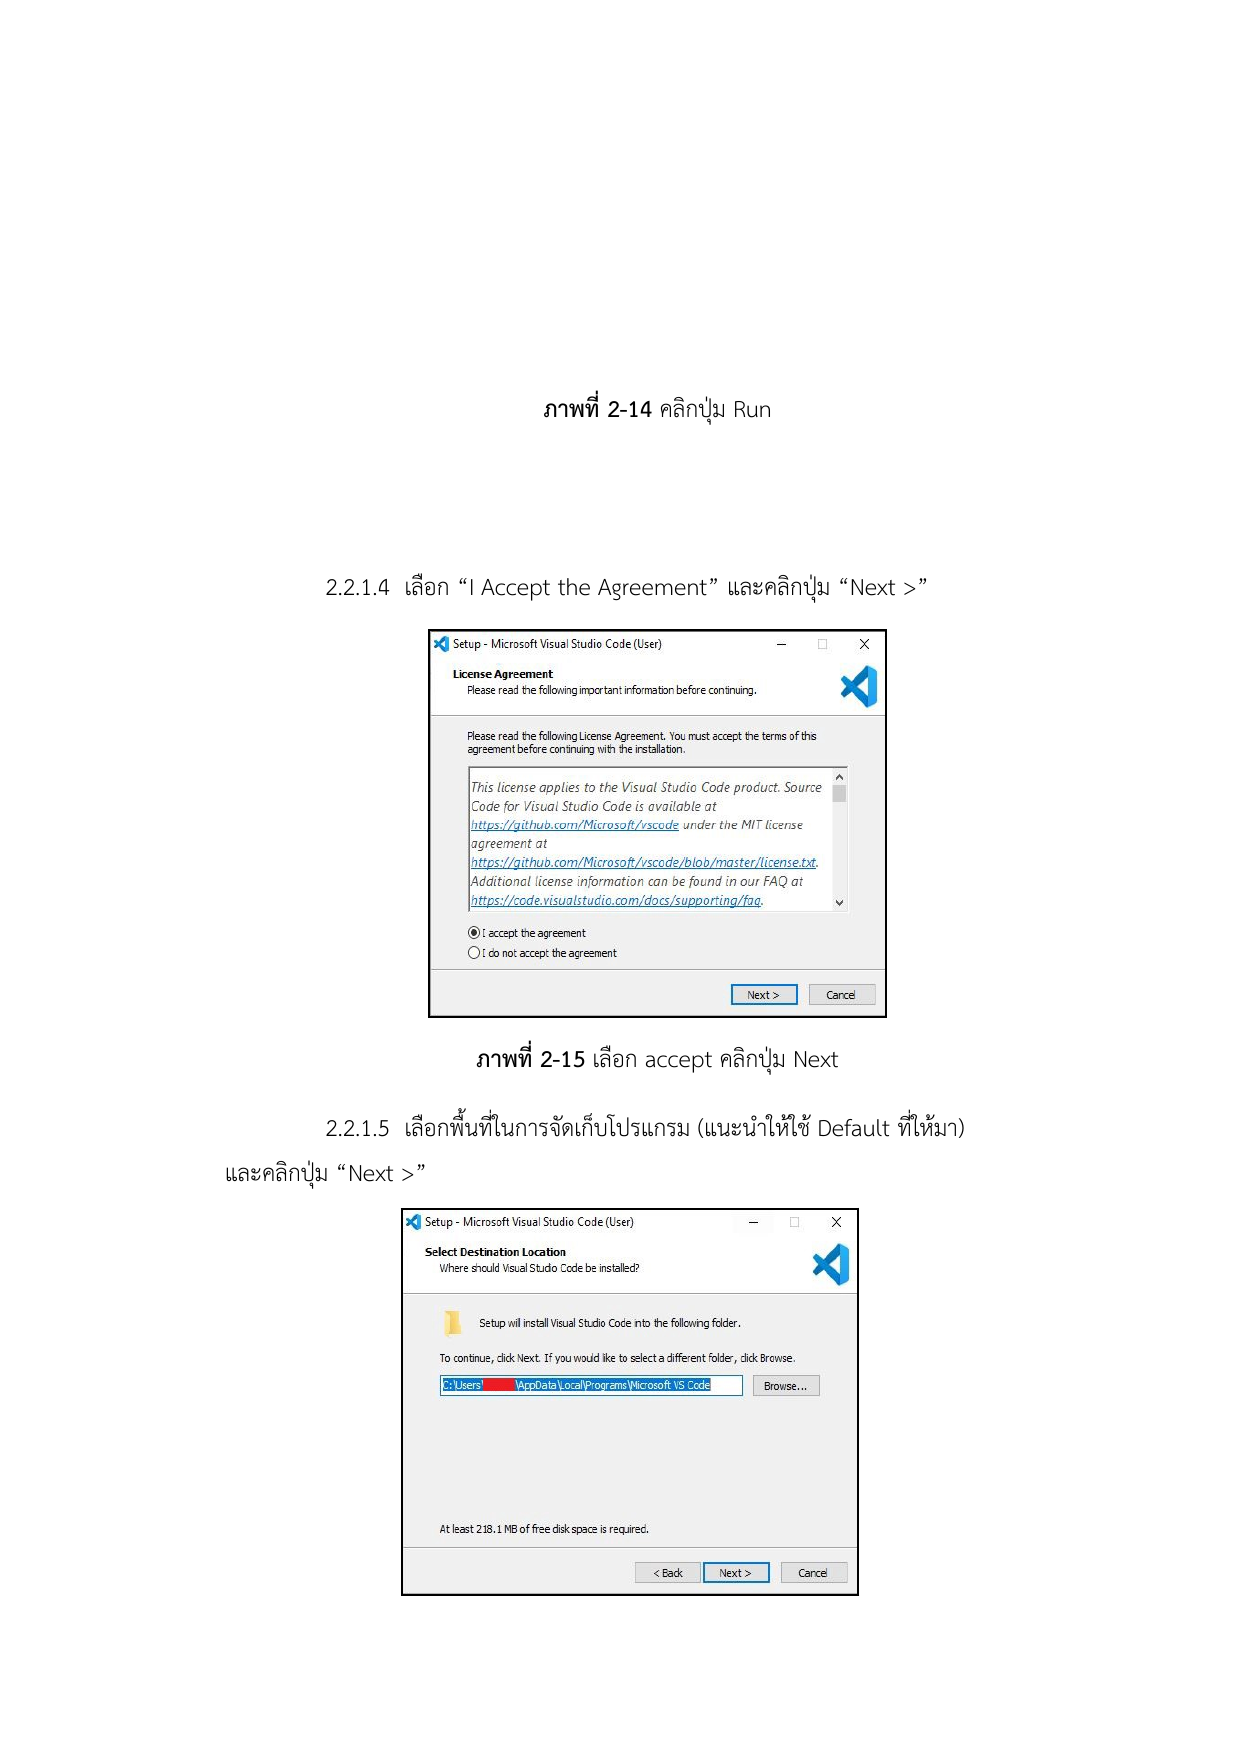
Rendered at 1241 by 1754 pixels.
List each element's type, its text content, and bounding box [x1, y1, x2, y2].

text 2.2.1.4 เลือก “I Accept the Agreement” และคลิกปุ่ม “Next >” [225, 566, 1090, 611]
picture [403, 1210, 857, 1594]
picture [430, 631, 885, 1016]
text 2.2.1.5 เลือกพื้นที่ในการจัดเก็บโปรแกรม (แนะนำให้ใช้ Default ที่ให้มา) และคลิกปุ่ม “Next >” [225, 1107, 1090, 1196]
text ภาพที่ 2-15 เลือก accept คลิกปุ่ม Next [225, 1038, 1090, 1082]
text ภาพที่ 2-14 คลิกปุ่ม Run [225, 389, 1090, 433]
